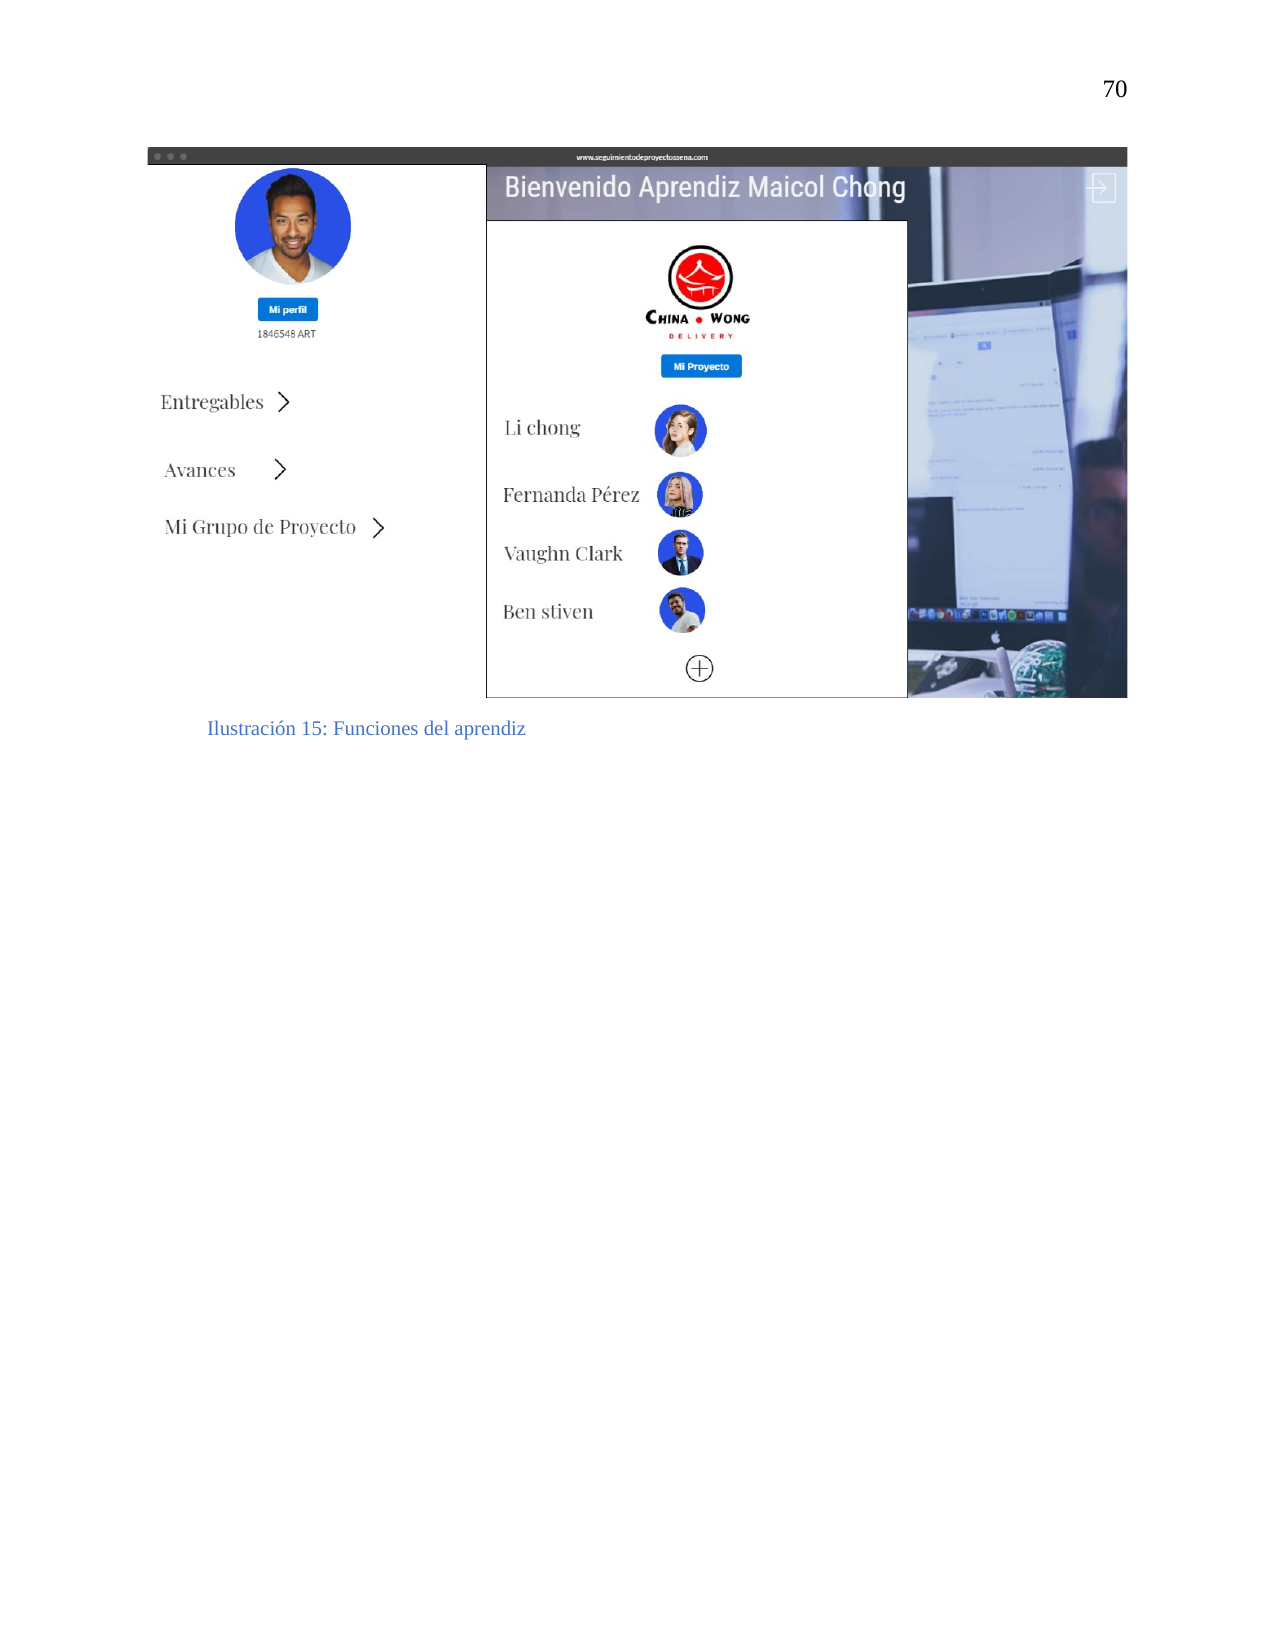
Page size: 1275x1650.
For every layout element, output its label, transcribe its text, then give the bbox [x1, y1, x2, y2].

text Ilustración 15: Funciones del aprendiz [148, 716, 1127, 740]
picture [147, 147, 1128, 698]
